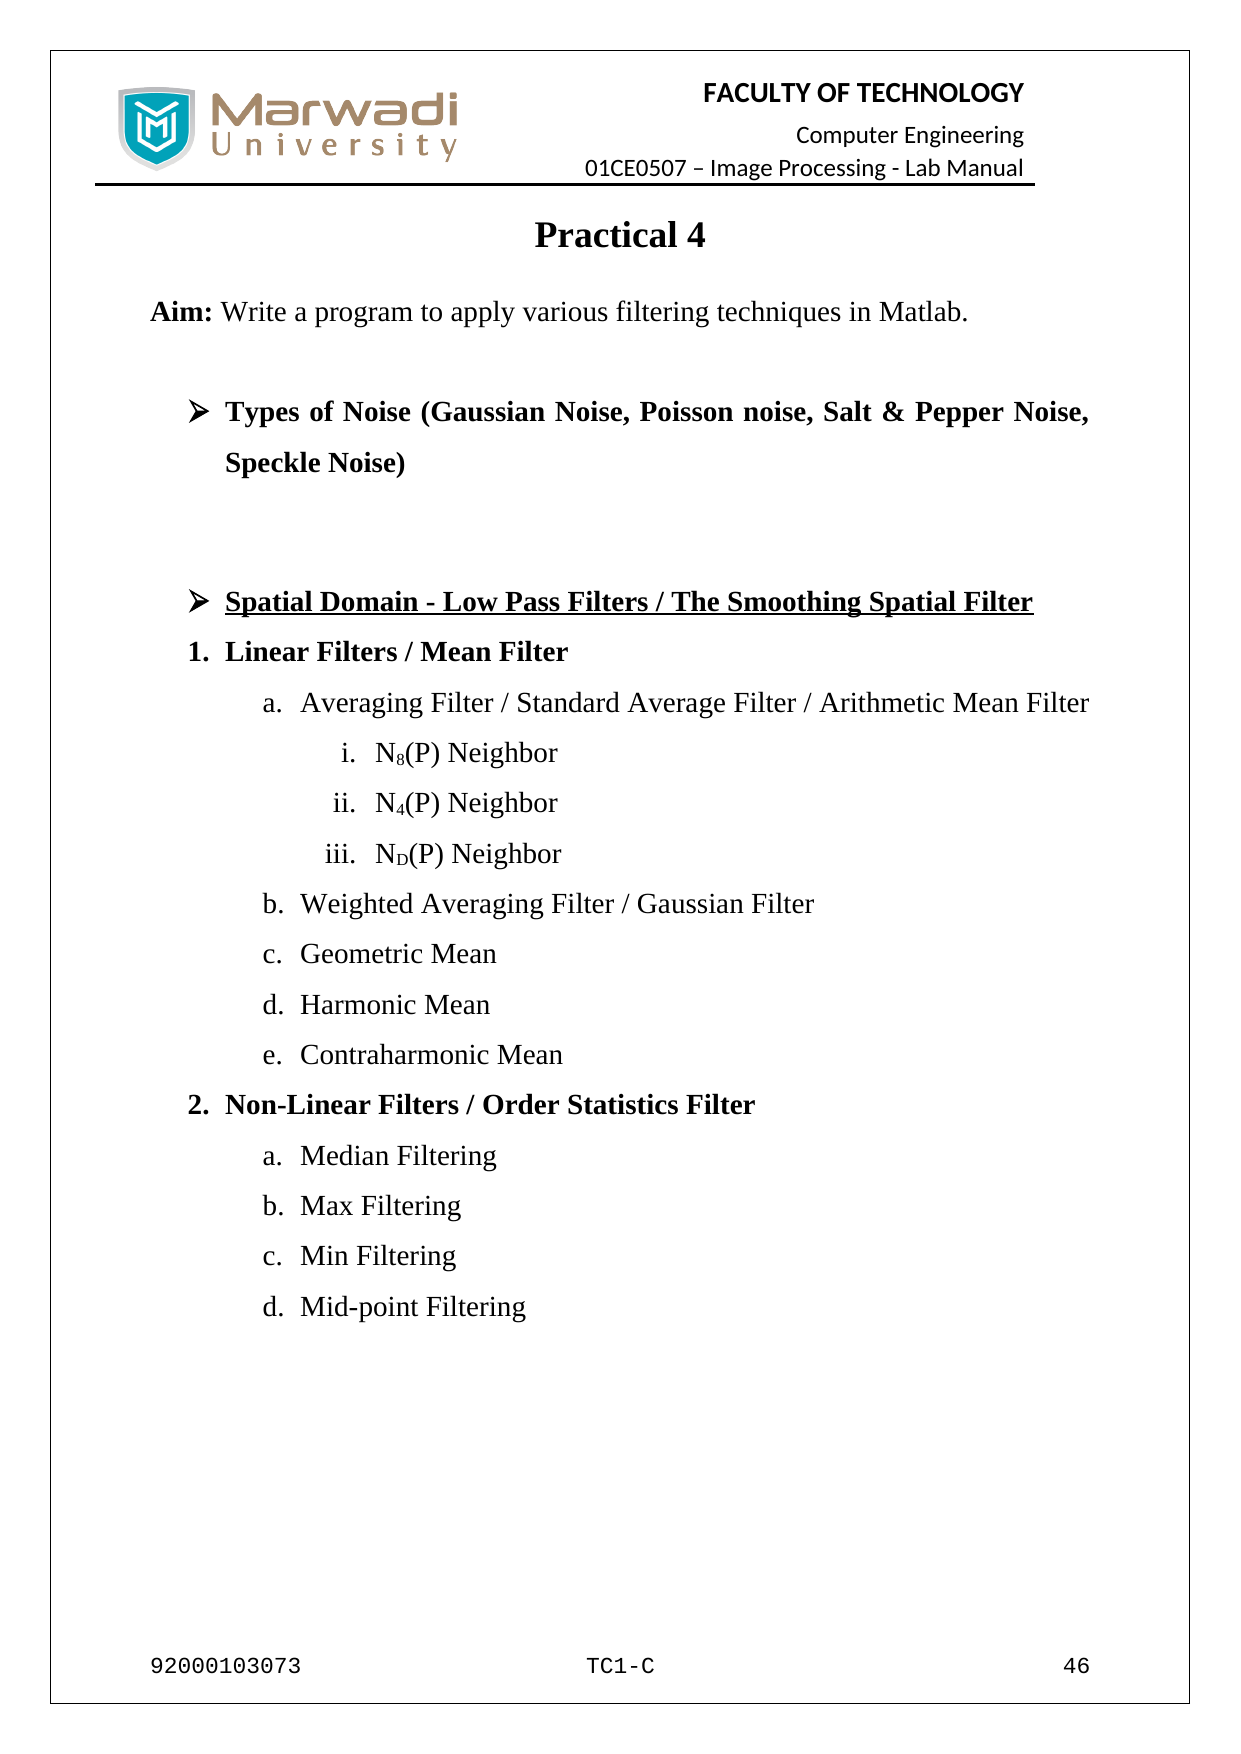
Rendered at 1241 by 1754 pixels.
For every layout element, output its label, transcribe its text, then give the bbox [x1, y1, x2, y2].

list Median Filtering [262, 1138, 1090, 1171]
list Spatial Domain - Low Pass Filters / The Smoothing Spatial Filter [187, 584, 1090, 618]
list Weighted Averaging Filter / Gaussian Filter [262, 886, 1090, 920]
list Geometric Mean [262, 936, 1090, 970]
list Max Filtering [262, 1188, 1090, 1222]
text Practical 4 [150, 212, 1090, 255]
list Mid-point Filtering [262, 1289, 1090, 1322]
list Min Filtering [262, 1238, 1090, 1272]
list N8(P) Neighbor [356, 735, 1090, 769]
list N4(P) Neighbor [356, 786, 1090, 819]
list Linear Filters / Mean Filter [187, 634, 1090, 668]
list Contraharmonic Mean [262, 1037, 1090, 1071]
picture [106, 73, 469, 182]
list ND(P) Neighbor [356, 836, 1090, 869]
list Types of Noise (Gaussian Noise, Poisson noise, Salt & Pepper Noise, Speckle Noise) [187, 394, 1090, 478]
list Harmonic Mean [262, 987, 1090, 1020]
list Non-Linear Filters / Order Statistics Filter [187, 1087, 1090, 1121]
list Averaging Filter / Standard Average Filter / Arithmetic Mean Filter [262, 685, 1090, 718]
text Aim: Write a program to apply various filtering techniques in Matlab. [150, 294, 1090, 327]
